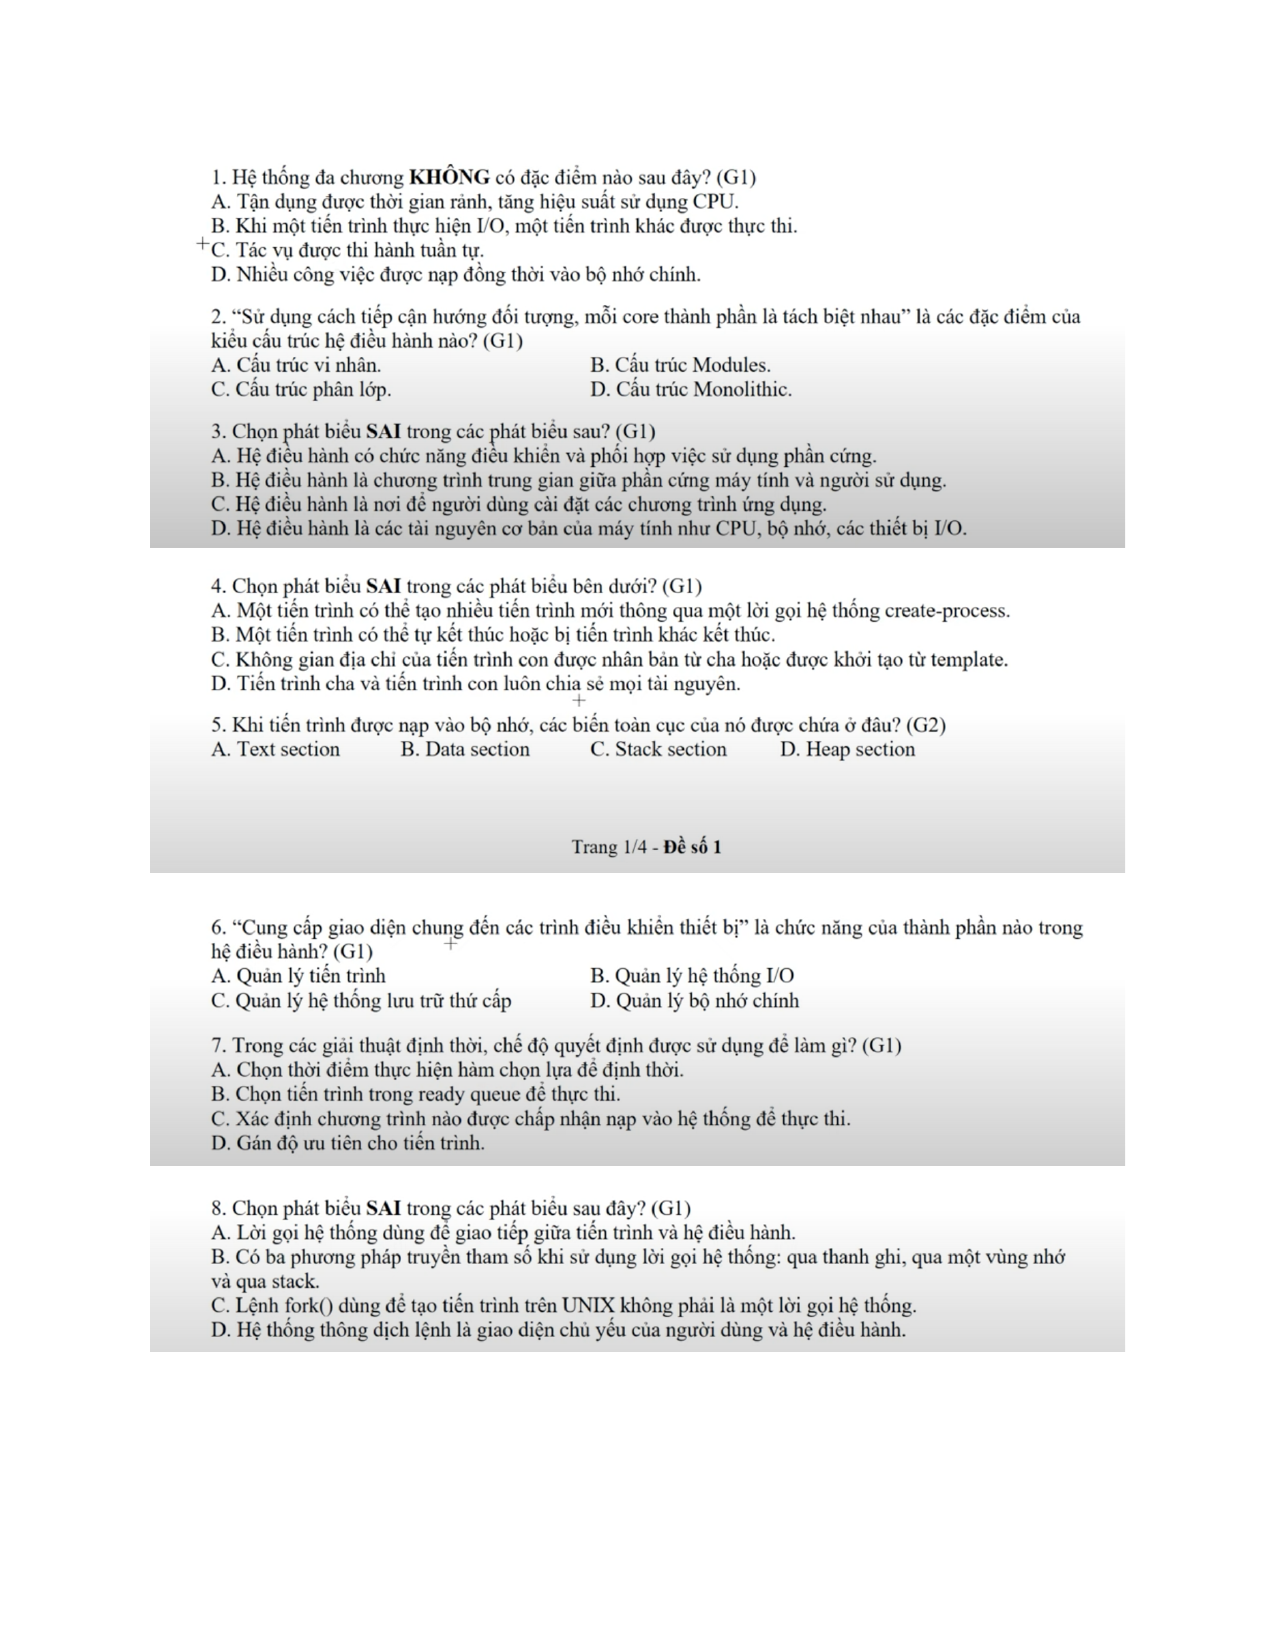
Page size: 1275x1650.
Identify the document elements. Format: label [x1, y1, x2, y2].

picture [150, 569, 1125, 873]
picture [150, 894, 1125, 1166]
picture [150, 1187, 1125, 1352]
picture [150, 150, 1125, 548]
